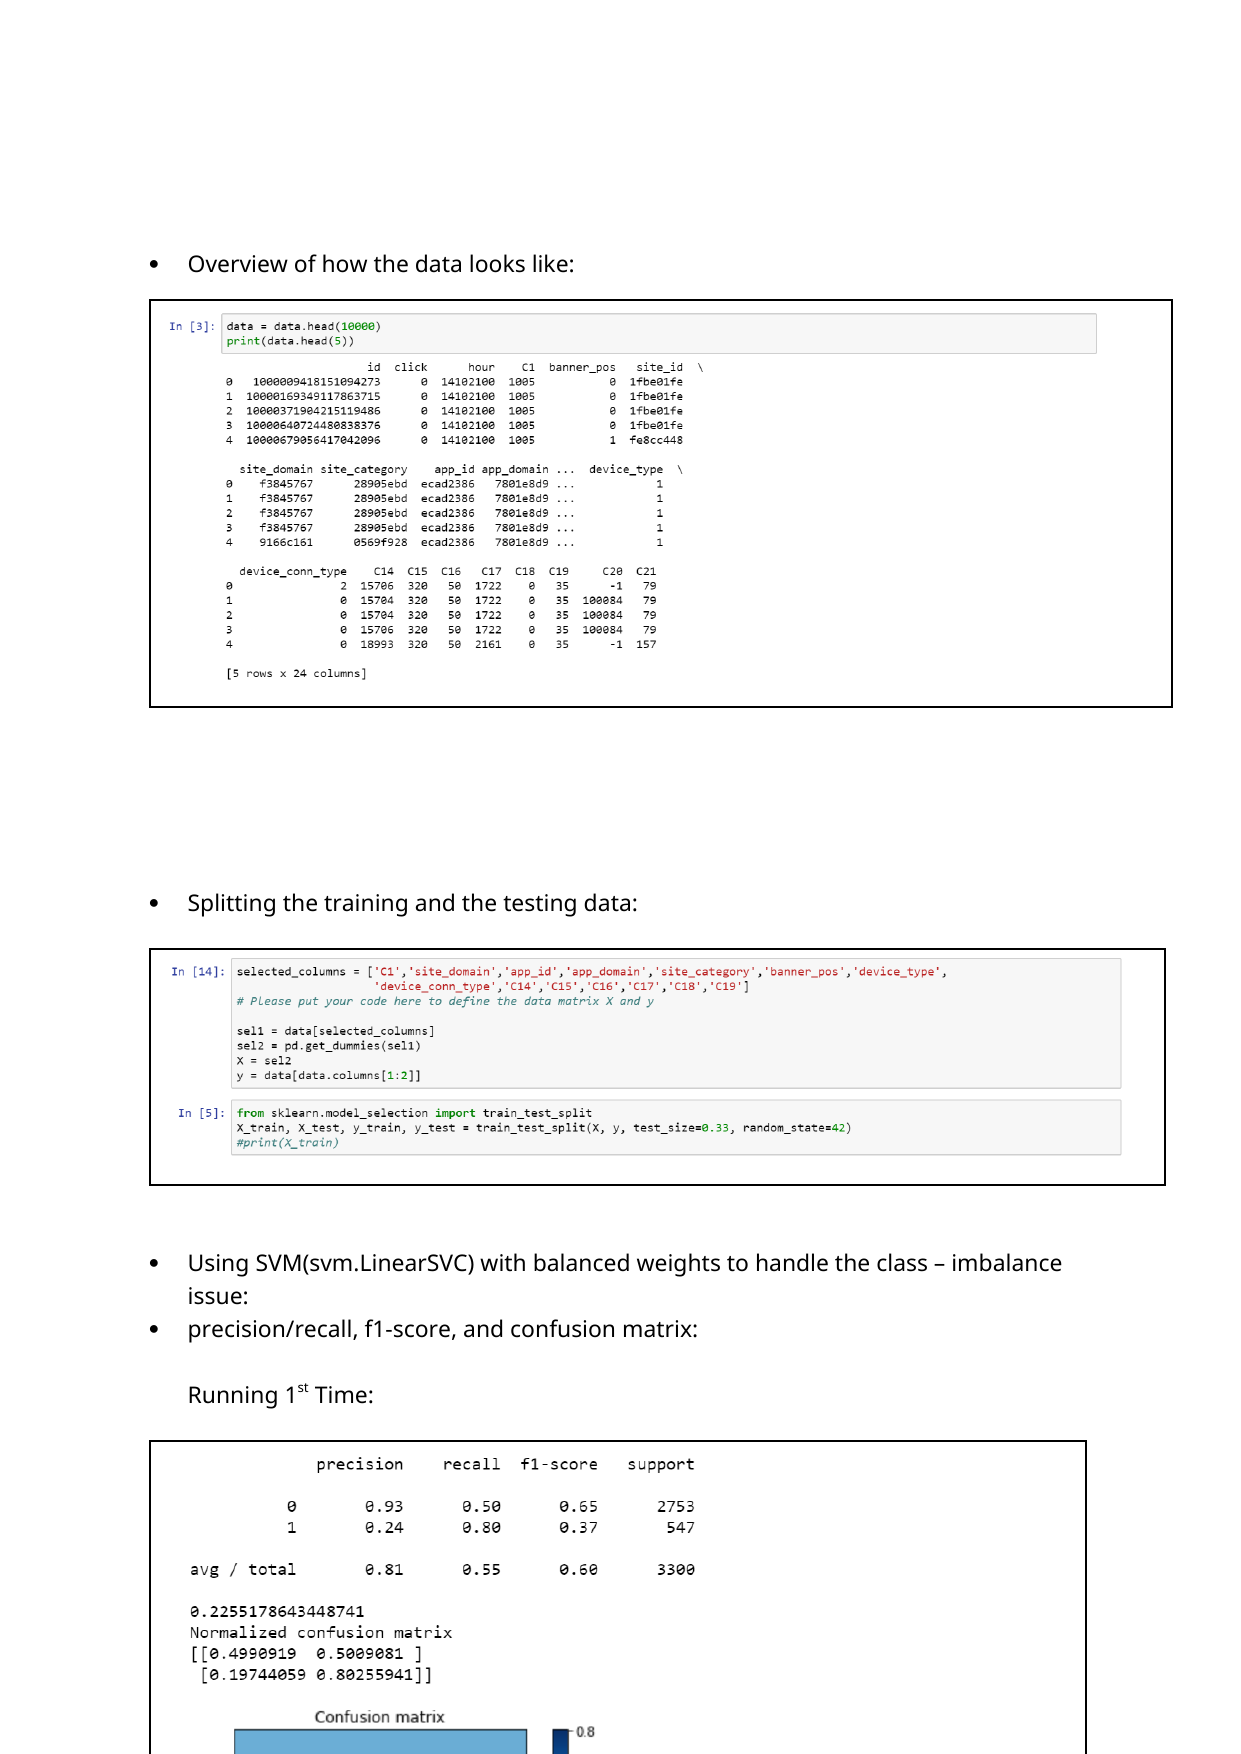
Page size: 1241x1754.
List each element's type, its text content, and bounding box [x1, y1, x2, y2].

picture [165, 1448, 719, 1754]
list Running 1st Time: [187, 1379, 1090, 1410]
list precision/recall, f1-score, and confusion matrix: [150, 1313, 1090, 1344]
picture [165, 307, 1106, 688]
list Splitting the training and the testing data: [150, 886, 1090, 918]
list Using SVM(svm.LinearSVC) with balanced weights to handle the class – imbalance issue: [150, 1247, 1090, 1311]
list Overview of how the data looks like: [150, 248, 1090, 280]
picture [165, 956, 1126, 1161]
